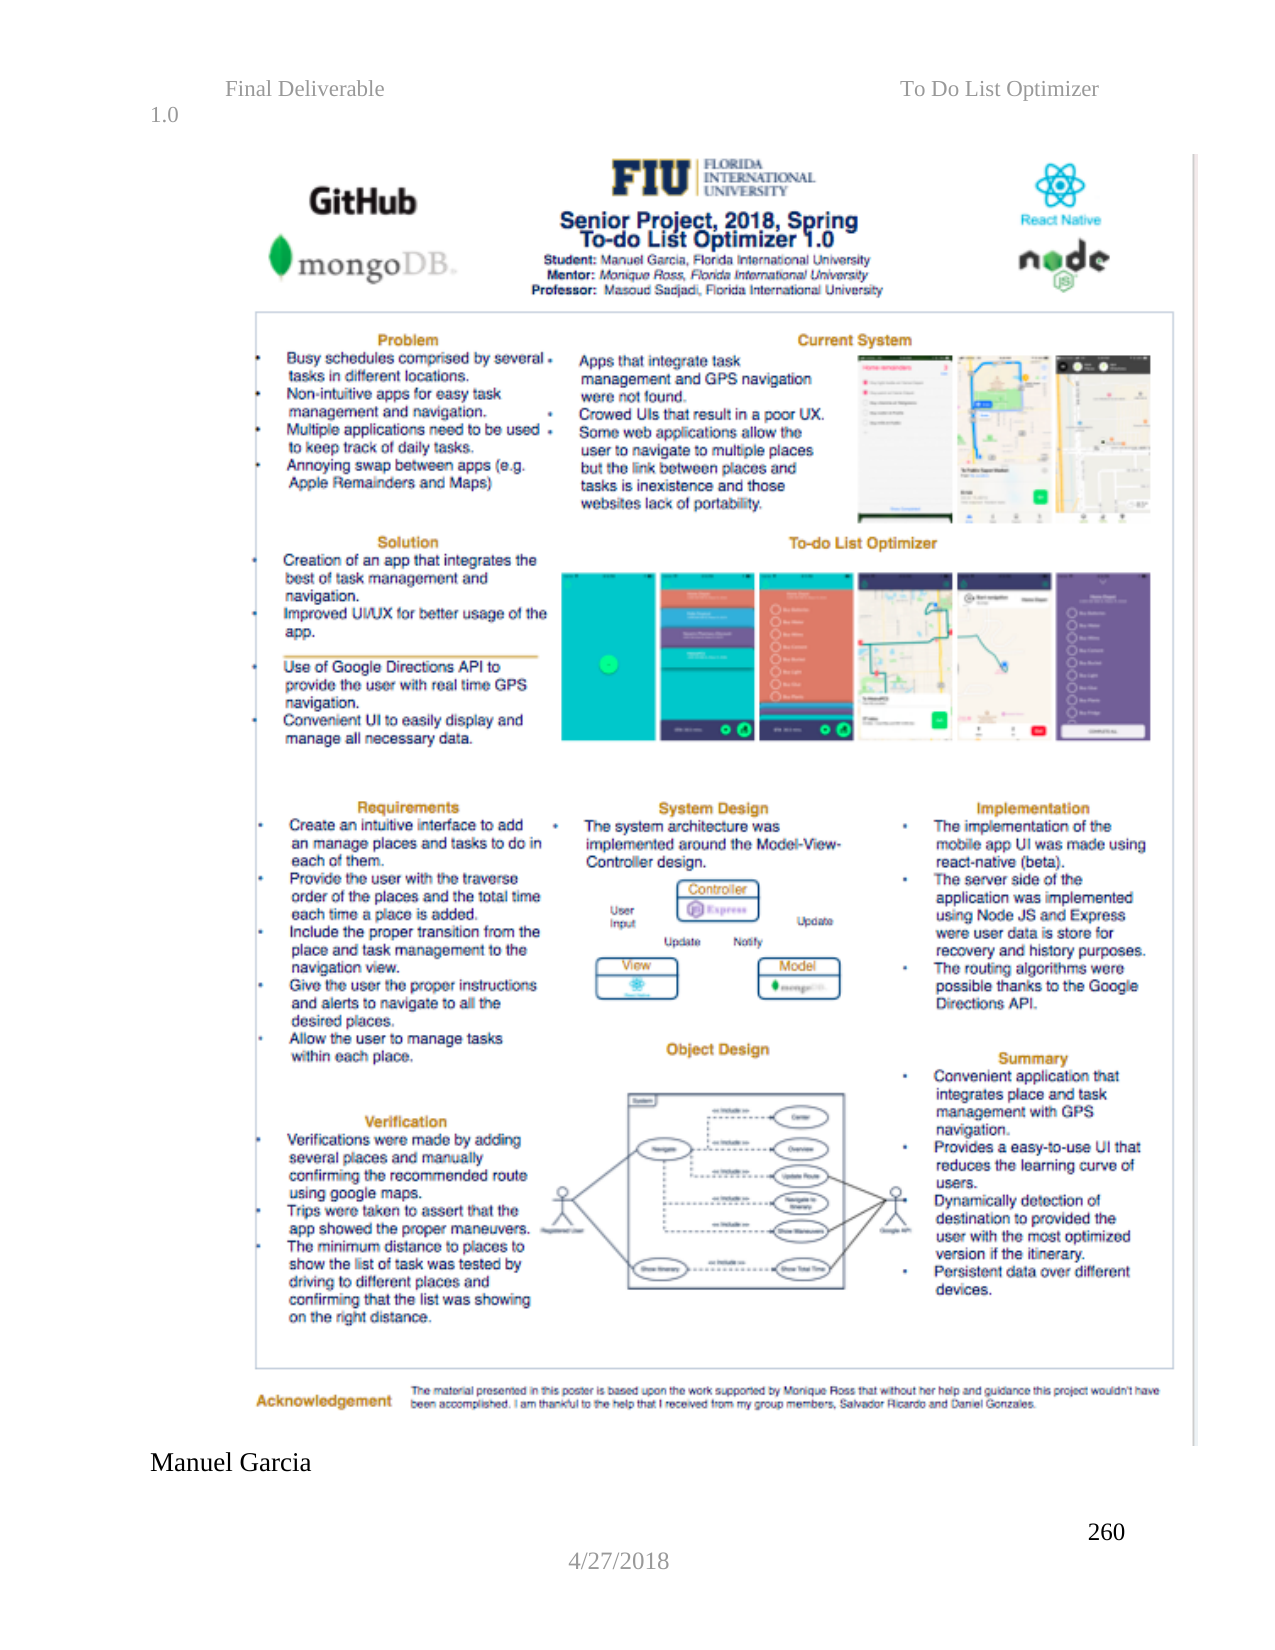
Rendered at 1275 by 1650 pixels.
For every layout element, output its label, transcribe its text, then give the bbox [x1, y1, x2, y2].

picture [225, 154, 1198, 1446]
